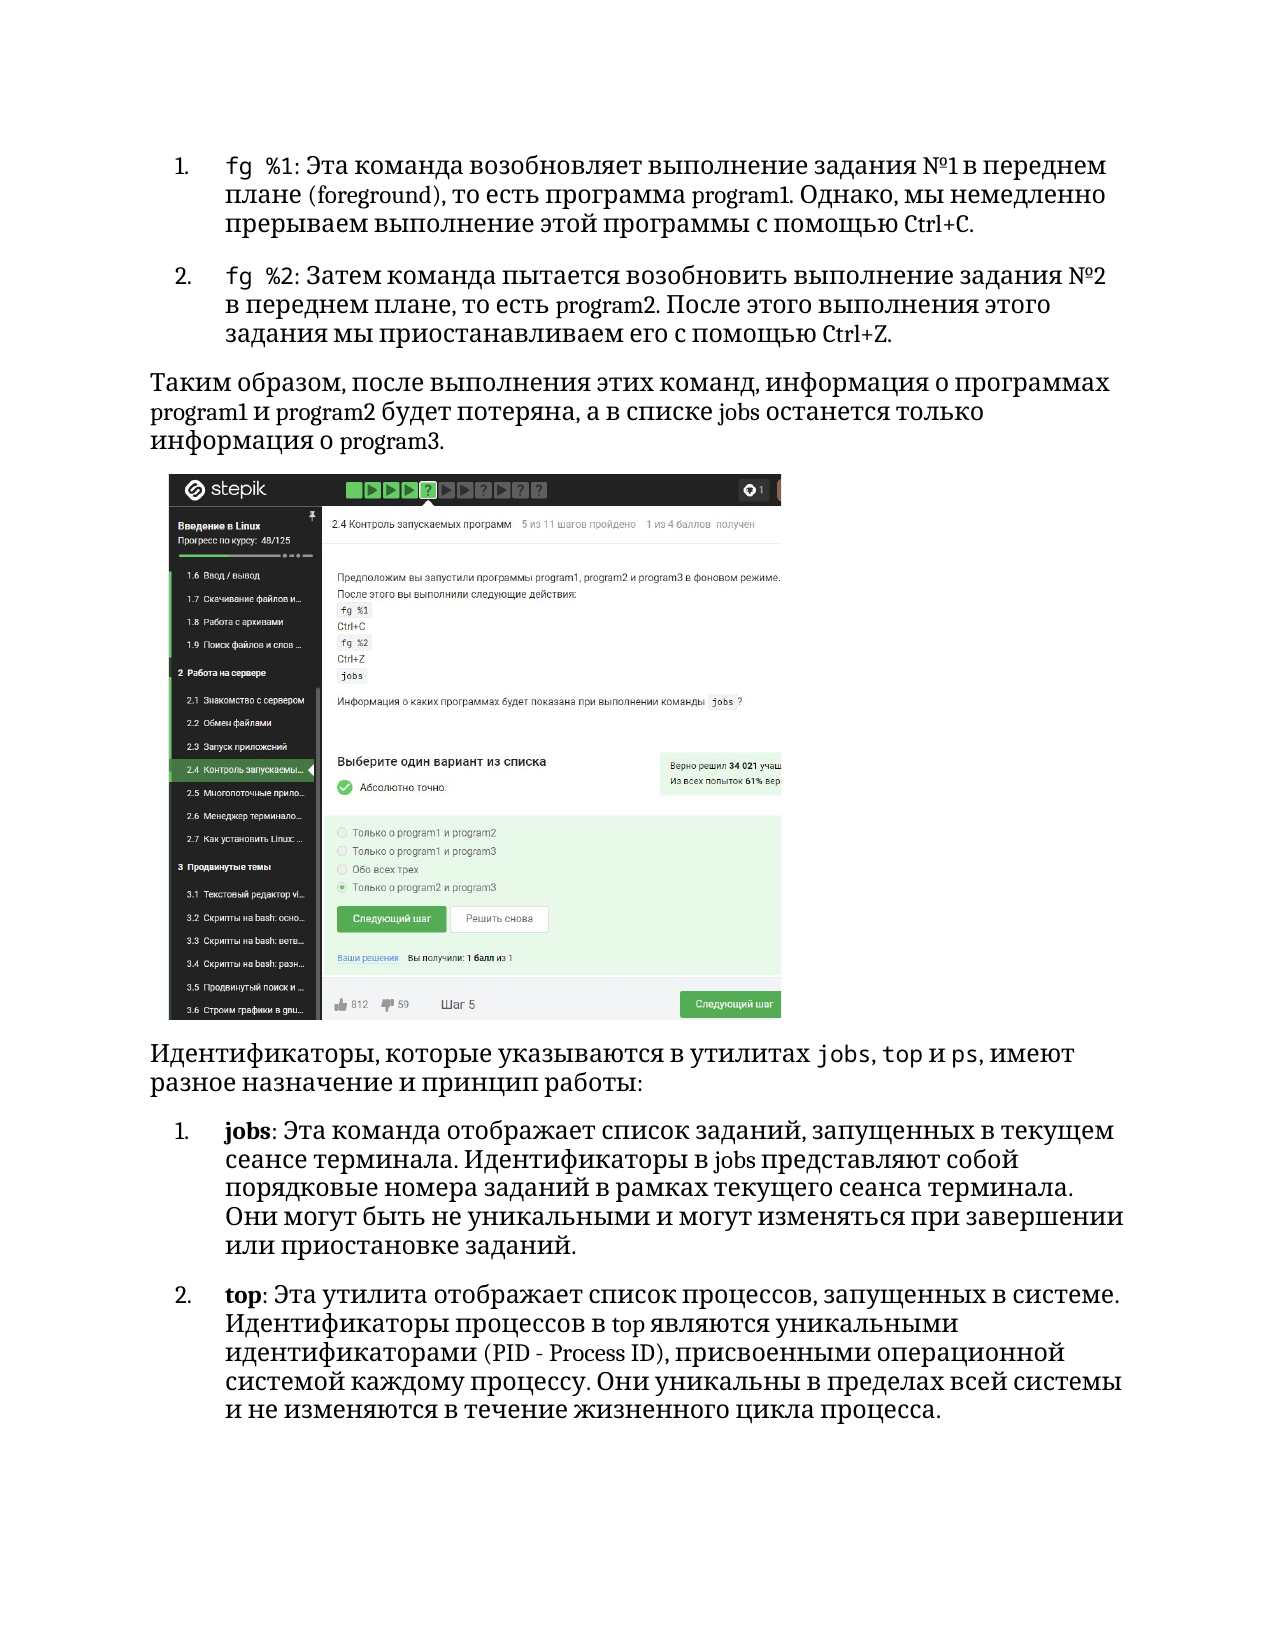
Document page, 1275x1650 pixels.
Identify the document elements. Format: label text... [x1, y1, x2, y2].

picture [168, 474, 782, 1020]
text Таким образом, после выполнения этих команд, информация о программах program1 и program2 будет потеряна, а в списке jobs останется только информация о program3. [150, 369, 1125, 455]
list jobs: Эта команда отображает список заданий, запущенных в текущем сеансе терминала. Идентификаторы в jobs представляют собой порядковые номера заданий в рамках текущего сеанса терминала. Они могут быть не уникальными и могут изменяться при завершении или приостановке заданий. [175, 1117, 1125, 1261]
list top: Эта утилита отображает список процессов, запущенных в системе. Идентификаторы процессов в top являются уникальными идентификаторами (PID - Process ID), присвоенными операционной системой каждому процессу. Они уникальны в пределах всей системы и не изменяются в течение жизненного цикла процесса. [175, 1281, 1125, 1425]
text Идентификаторы, которые указываются в утилитах jobs, top и ps, имеют разное назначение и принцип работы: [150, 1038, 1125, 1098]
list fg %2: Затем команда пытается возобновить выполнение задания №2 в переднем плане, то есть program2. После этого выполнения этого задания мы приостанавливаем его с помощью Ctrl+Z. [175, 259, 1125, 348]
list fg %1: Эта команда возобновляет выполнение задания №1 в переднем плане (foreground), то есть программа program1. Однако, мы немедленно прерываем выполнение этой программы с помощью Ctrl+C. [175, 150, 1125, 239]
